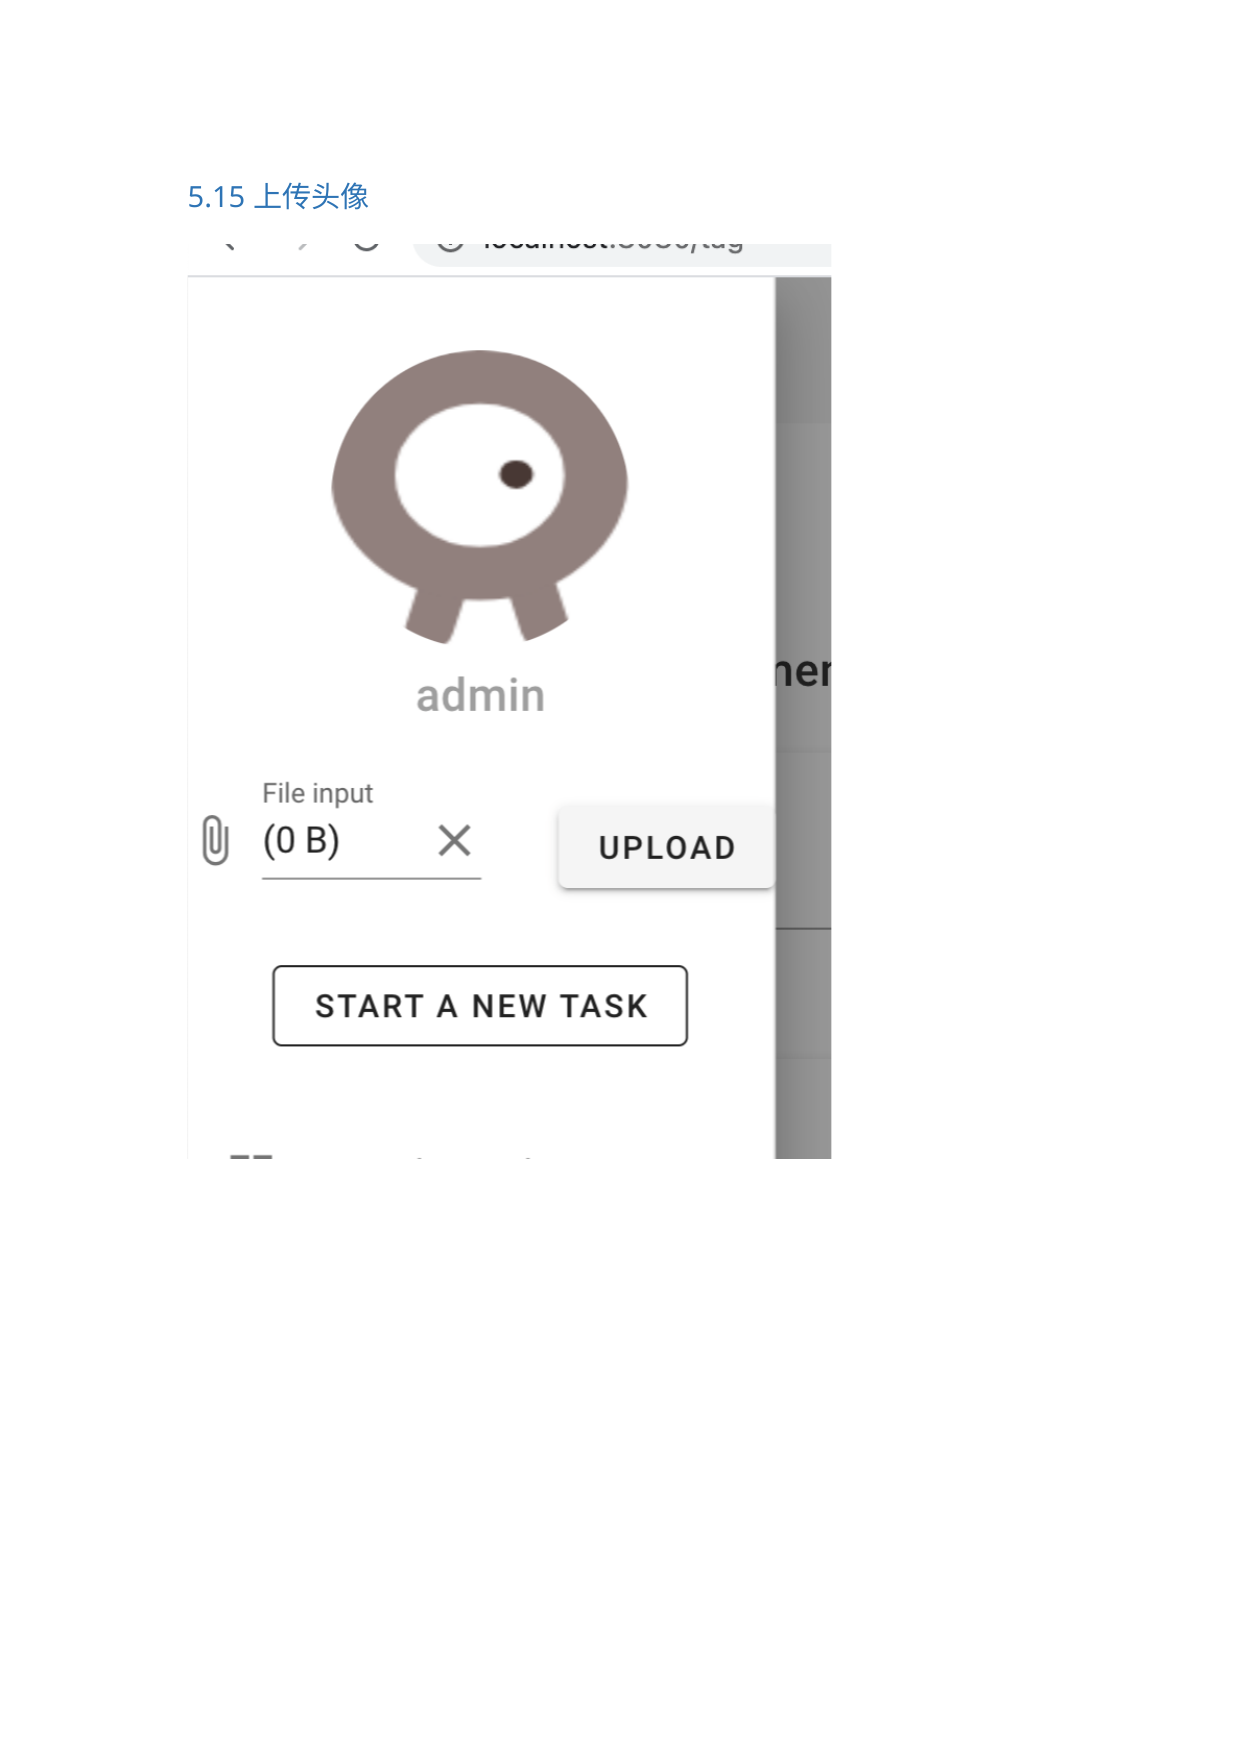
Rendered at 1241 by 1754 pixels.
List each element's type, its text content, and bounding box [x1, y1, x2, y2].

picture [187, 244, 832, 1159]
subtitle 5.15 上传头像 [187, 162, 1053, 227]
